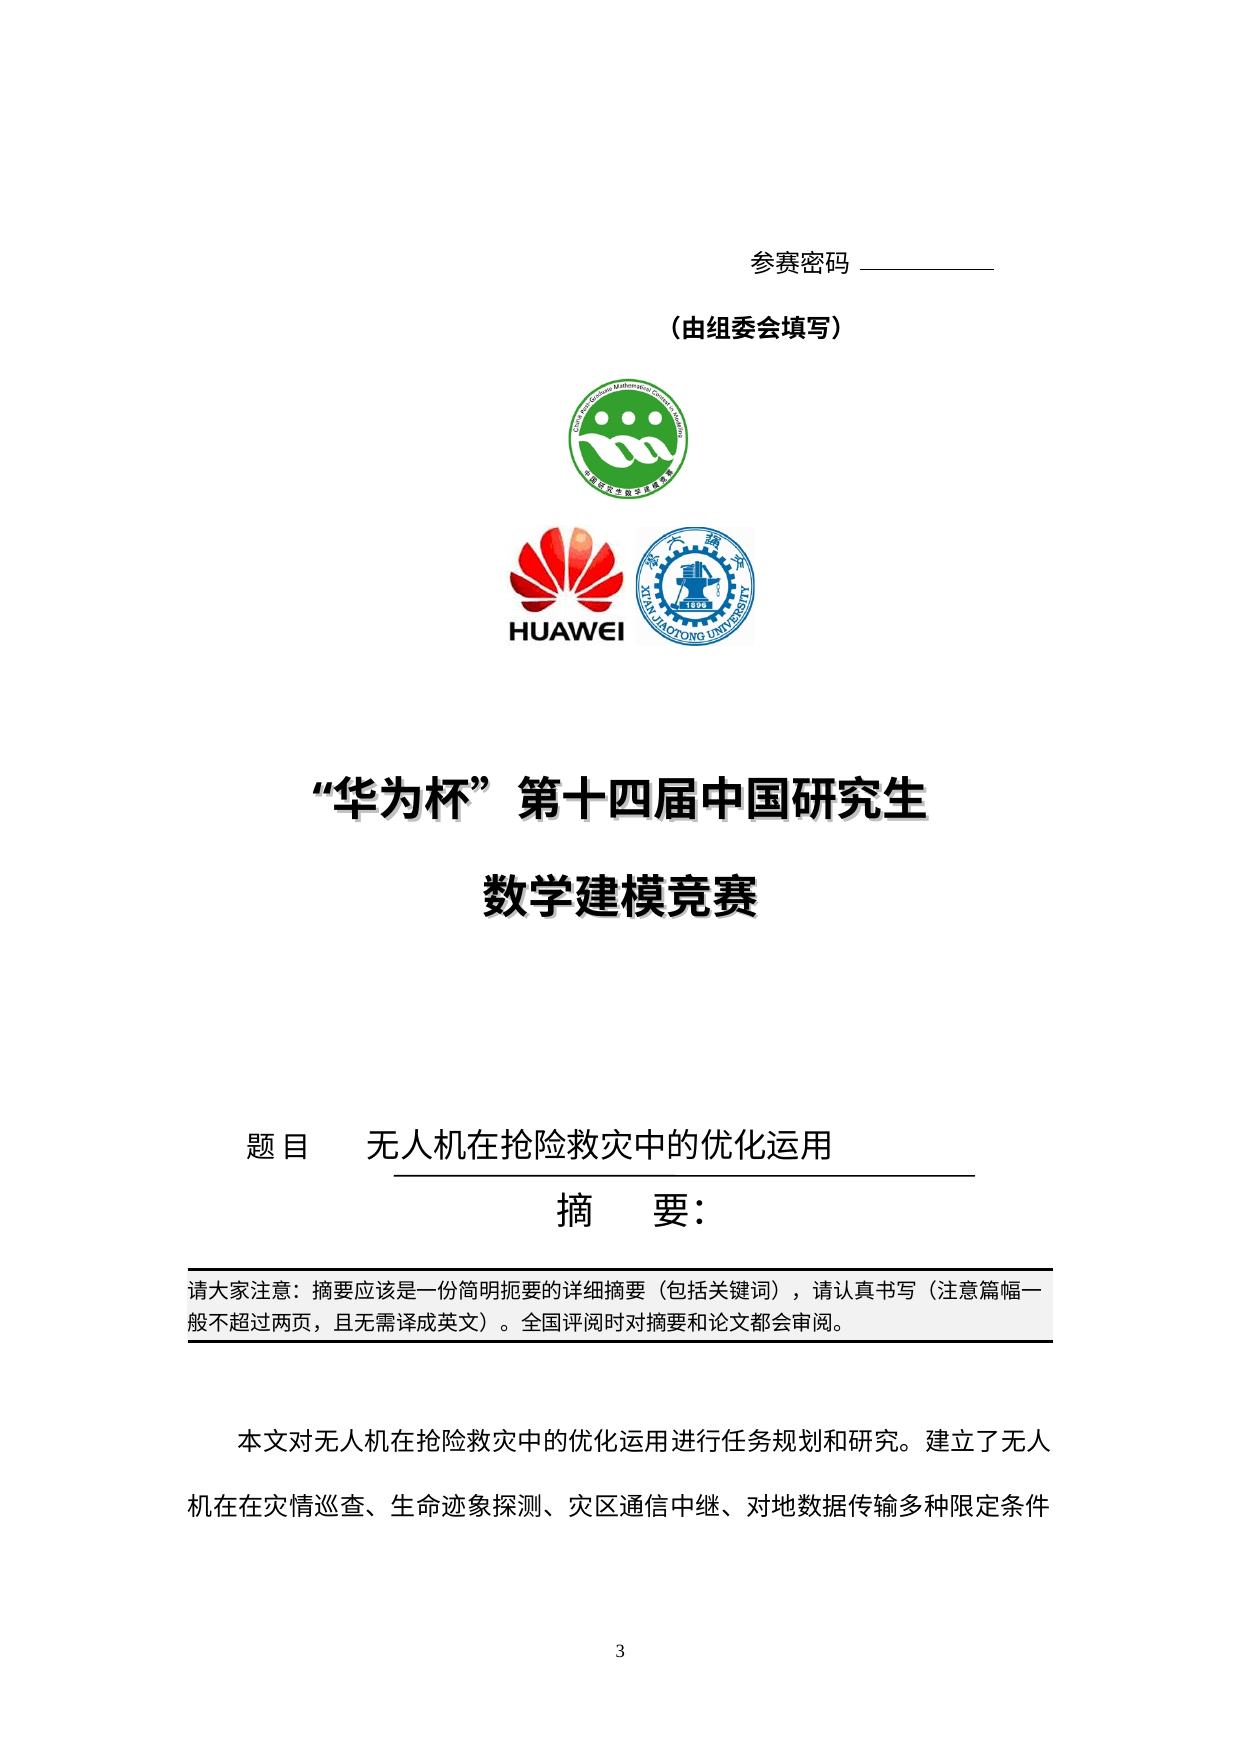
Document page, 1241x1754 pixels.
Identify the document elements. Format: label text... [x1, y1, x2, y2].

text （由组委会填写） [187, 294, 1053, 359]
text 请大家注意：摘要应该是一份简明扼要的详细摘要（包括关键词），请认真书写（注意篇幅一般不超过两页，且无需译成英文）。全国评阅时对摘要和论文都会审阅。 [187, 1269, 1053, 1343]
text “华为杯”第十四届中国研究生 [187, 747, 1053, 844]
text 题 目 无人机在抢险救灾中的优化运用 [187, 1111, 1053, 1176]
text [187, 1408, 1053, 1537]
picture [635, 527, 755, 646]
text 摘 要： [187, 1176, 1053, 1241]
text 数学建模竞赛 [187, 844, 1053, 942]
picture [505, 525, 627, 646]
text 参赛密码 [187, 229, 1053, 294]
picture [516, 363, 744, 516]
